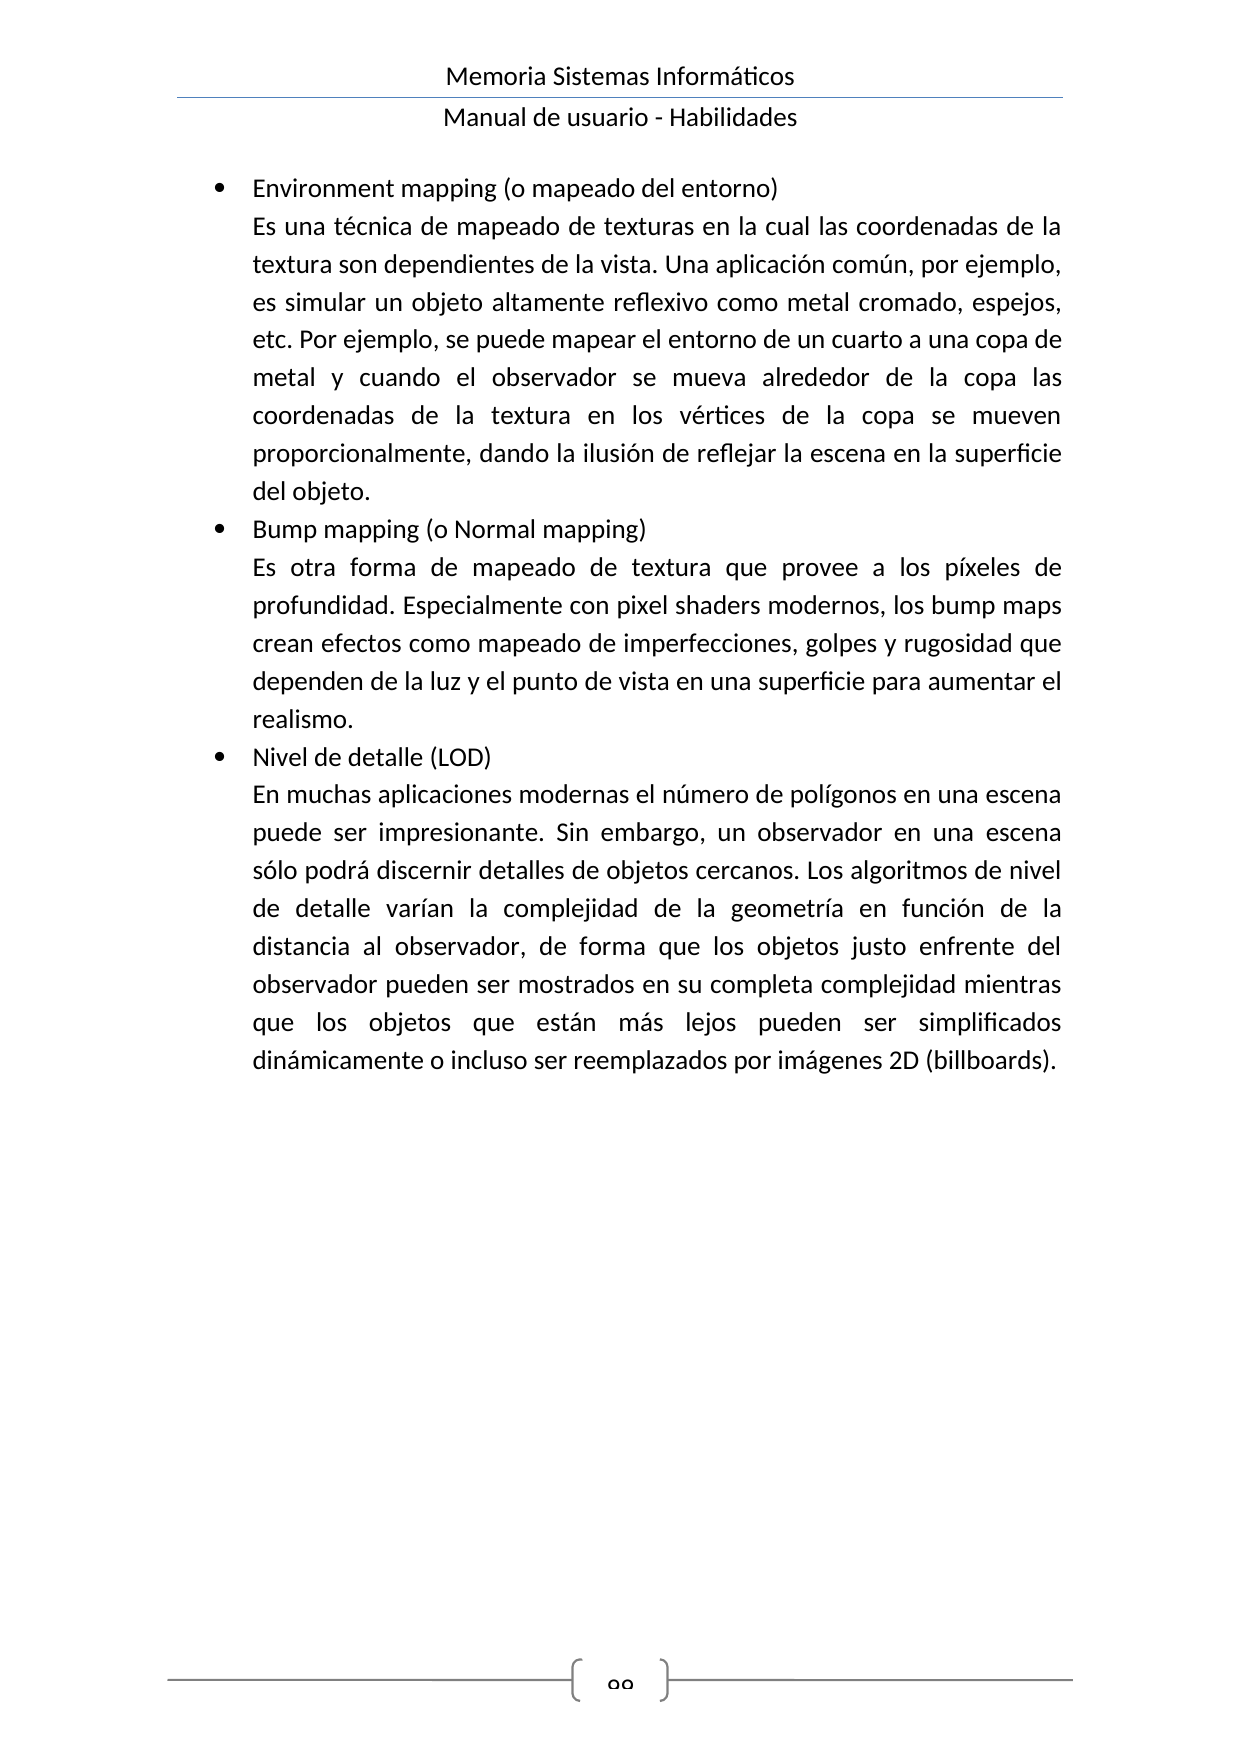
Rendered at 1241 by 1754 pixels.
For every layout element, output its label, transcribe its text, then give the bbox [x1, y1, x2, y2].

list Es otra forma de mapeado de textura que provee a los píxeles de profundidad. Especialmente con pixel shaders modernos, los bump maps crean efectos como mapeado de imperfecciones, golpes y rugosidad que dependen de la luz y el punto de vista en una superficie para aumentar el realismo. [252, 550, 1063, 735]
list Es una técnica de mapeado de texturas en la cual las coordenadas de la textura son dependientes de la vista. Una aplicación común, por ejemplo, es simular un objeto altamente reflexivo como metal cromado, espejos, etc. Por ejemplo, se puede mapear el entorno de un cuarto a una copa de metal y cuando el observador se mueva alrededor de la copa las coordenadas de la textura en los vértices de la copa se mueven proporcionalmente, dando la ilusión de reflejar la escena en la superficie del objeto. [252, 209, 1063, 507]
list Nivel de detalle (LOD) [215, 740, 1063, 773]
list En muchas aplicaciones modernas el número de polígonos en una escena puede ser impresionante. Sin embargo, un observador en una escena sólo podrá discernir detalles de objetos cercanos. Los algoritmos de nivel de detalle varían la complejidad de la geometría en función de la distancia al observador, de forma que los objetos justo enfrente del observador pueden ser mostrados en su completa complejidad mientras que los objetos que están más lejos pueden ser simplificados dinámicamente o incluso ser reemplazados por imágenes 2D (billboards). [252, 778, 1063, 1076]
list Environment mapping (o mapeado del entorno) [215, 171, 1063, 204]
list Bump mapping (o Normal mapping) [215, 512, 1063, 545]
